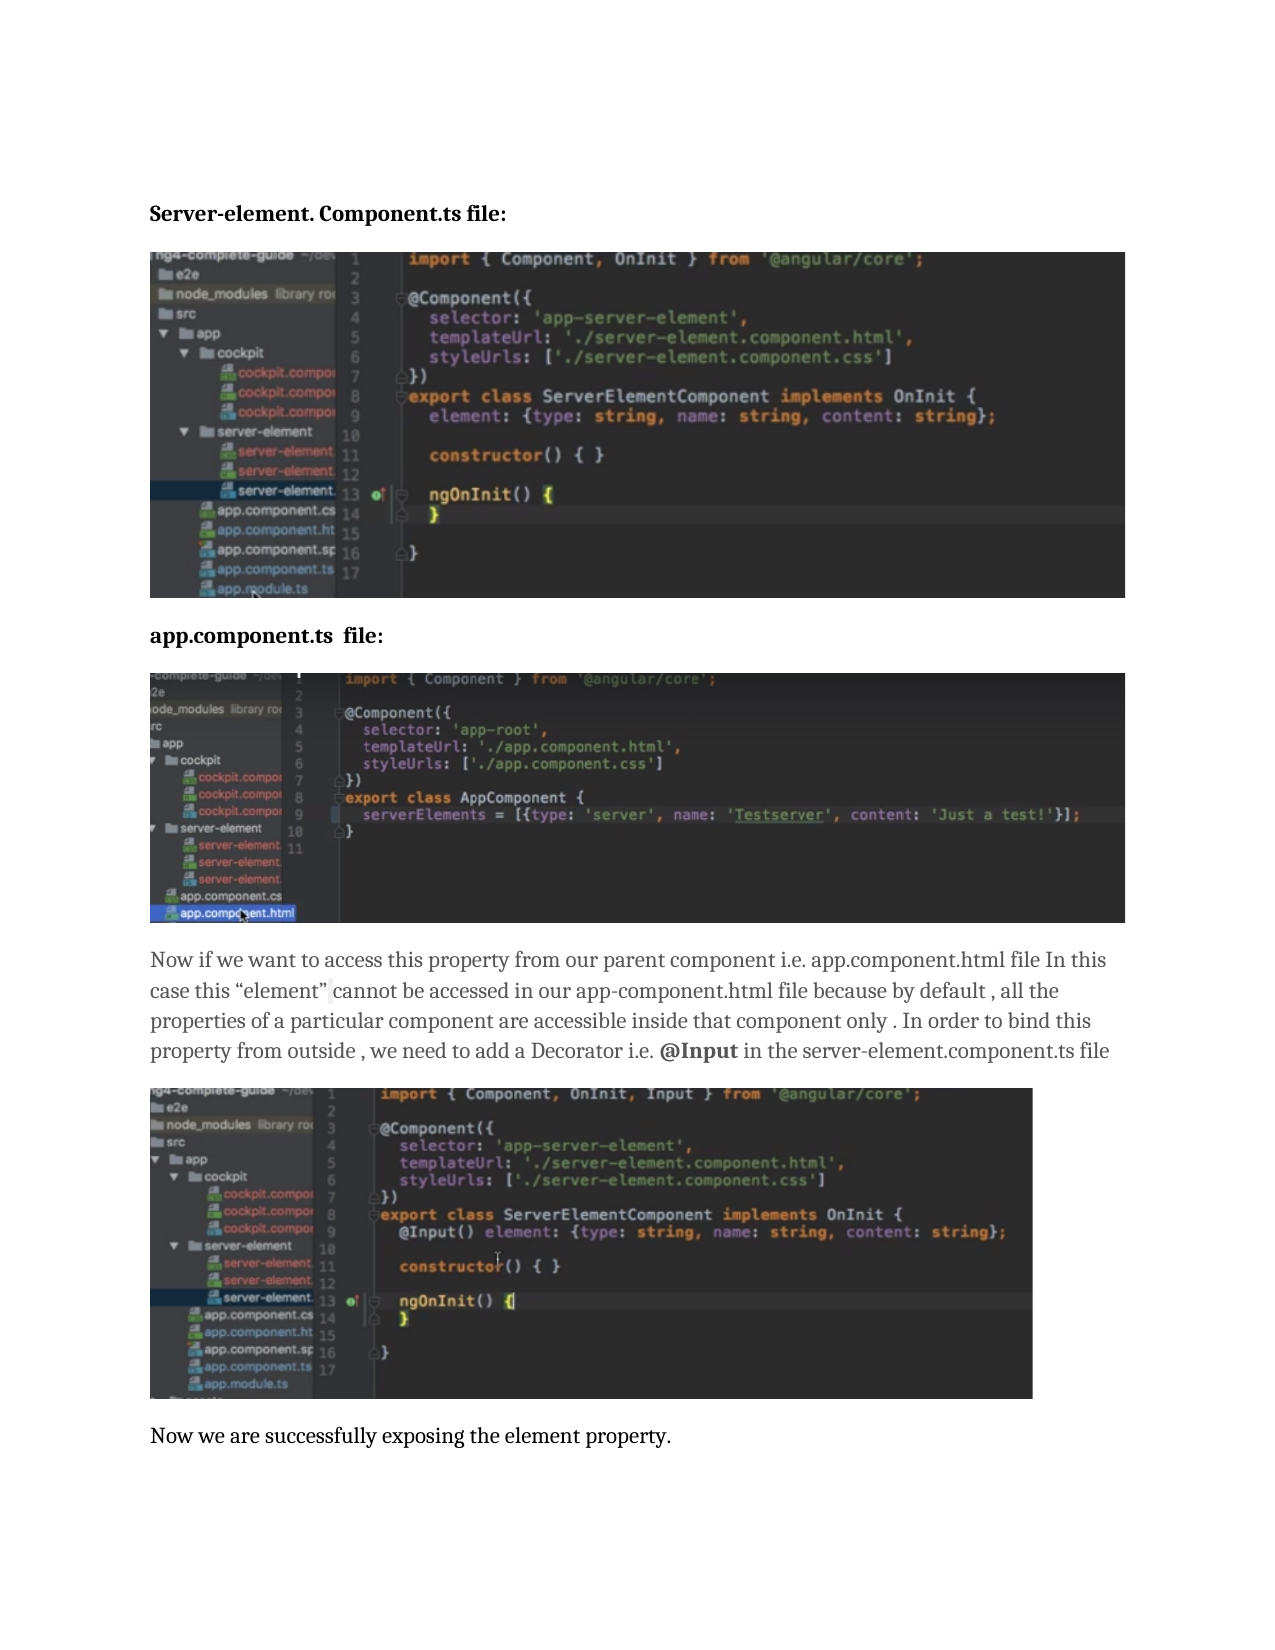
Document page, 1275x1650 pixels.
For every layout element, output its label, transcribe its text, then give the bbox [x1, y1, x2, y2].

text app.component.ts file: [150, 623, 1125, 649]
picture [150, 1088, 1033, 1399]
text Now we are successfully exposing the element property. [150, 1423, 1125, 1450]
text Now if we want to access this property from our parent component i.e. app.component.html file In this case this “element” cannot be accessed in our app-component.html file because by default , all the properties of a particular component are accessible inside that component only . In order to bind this property from outside , we need to add a Decorator i.e. @Input in the server-element.component.ts file [150, 947, 1125, 1064]
picture [150, 673, 1125, 923]
text Server-element. Component.ts file: [150, 201, 1125, 227]
picture [150, 252, 1125, 598]
